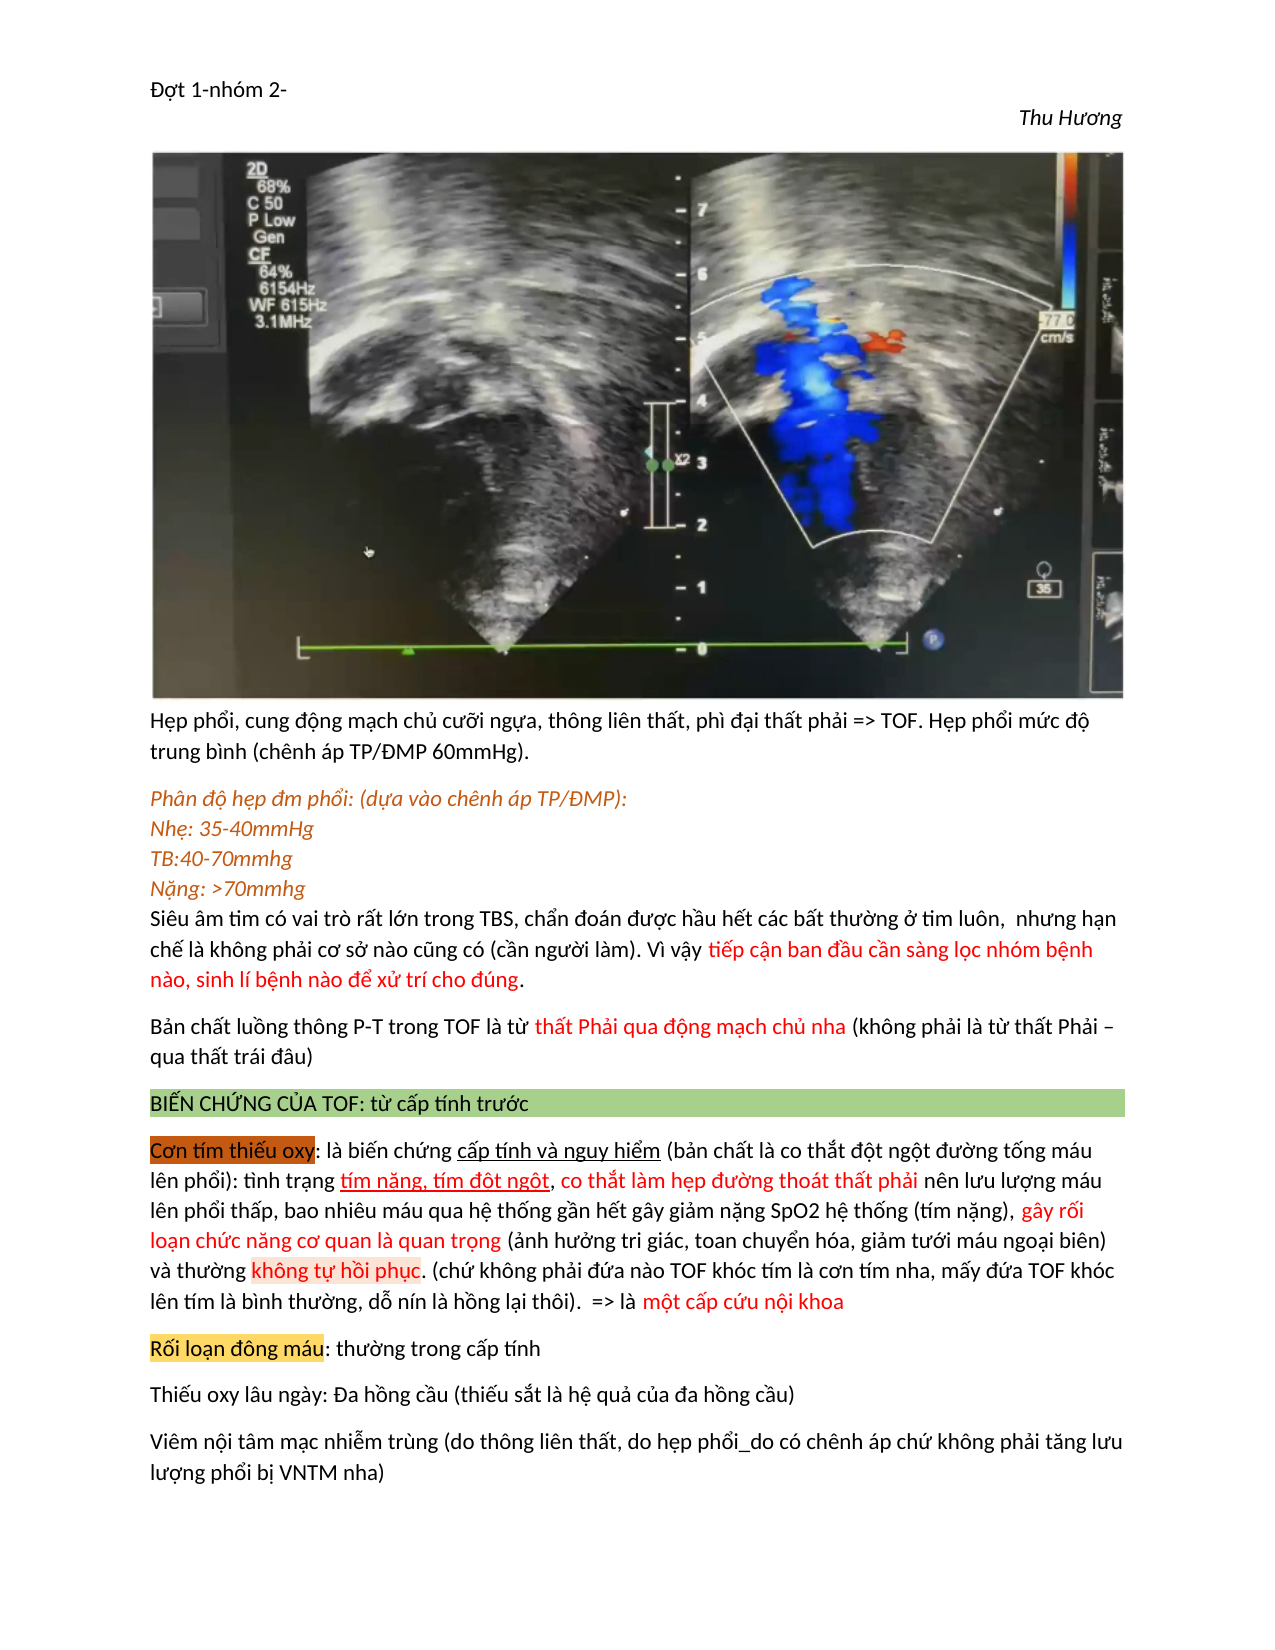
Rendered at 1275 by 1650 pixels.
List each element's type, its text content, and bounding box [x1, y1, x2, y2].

picture [150, 150, 1125, 705]
text TB:40-70mmhg [150, 844, 1125, 872]
text Nhẹ: 35-40mmHg [150, 814, 1125, 842]
text Rối loạn đông máu: thường trong cấp tính [324, 1334, 1125, 1362]
text Viêm nội tâm mạc nhiễm trùng (do thông liên thất, do hẹp phổi_do có chênh áp chứ không phải tăng lưu lượng phổi bị VNTM nha) [150, 1427, 1125, 1486]
text Nặng: >70mmhg [150, 874, 1125, 902]
text Cơn tím thiếu oxy: là biến chứng cấp tính và nguy hiểm (bản chất là co thắt đột ngột đường tống máu lên phổi): tình trạng tím nặng, tím đột ngột, co thắt làm hẹp đường thoát thất phải nên lưu lượng máu lên phổi thấp, bao nhiêu máu qua hệ thống gần hết gây giảm nặng SpO2 hệ thống (tím nặng), gây rối loạn chức năng cơ quan là quan trọng (ảnh hưởng tri giác, toan chuyển hóa, giảm tưới máu ngoại biên) và thường không tự hồi phục. (chứ không phải đứa nào TOF khóc tím là cơn tím nha, mấy đứa TOF khóc lên tím là bình thường, dỗ nín là hồng lại thôi). => là một cấp cứu nội khoa [150, 1136, 1125, 1315]
text BIẾN CHỨNG CỦA TOF: từ cấp tính trước [150, 1089, 1125, 1117]
text Siêu âm tim có vai trò rất lớn trong TBS, chẩn đoán được hầu hết các bất thường ở tim luôn, nhưng hạn chế là không phải cơ sở nào cũng có (cần người làm). Vì vậy tiếp cận ban đầu cần sàng lọc nhóm bệnh nào, sinh lí bệnh nào để xử trí cho đúng. [150, 904, 1125, 993]
text Phân độ hẹp đm phổi: (dựa vào chênh áp TP/ĐMP): [150, 784, 1125, 812]
text Bản chất luồng thông P-T trong TOF là từ thất Phải qua động mạch chủ nha (không phải là từ thất Phải – qua thất trái đâu) [150, 1012, 1125, 1070]
text Hẹp phổi, cung động mạch chủ cưỡi ngựa, thông liên thất, phì đại thất phải => TOF. Hẹp phổi mức độ trung bình (chênh áp TP/ĐMP 60mmHg). [150, 705, 1125, 765]
text Thiếu oxy lâu ngày: Đa hồng cầu (thiếu sắt là hệ quả của đa hồng cầu) [150, 1381, 1125, 1408]
